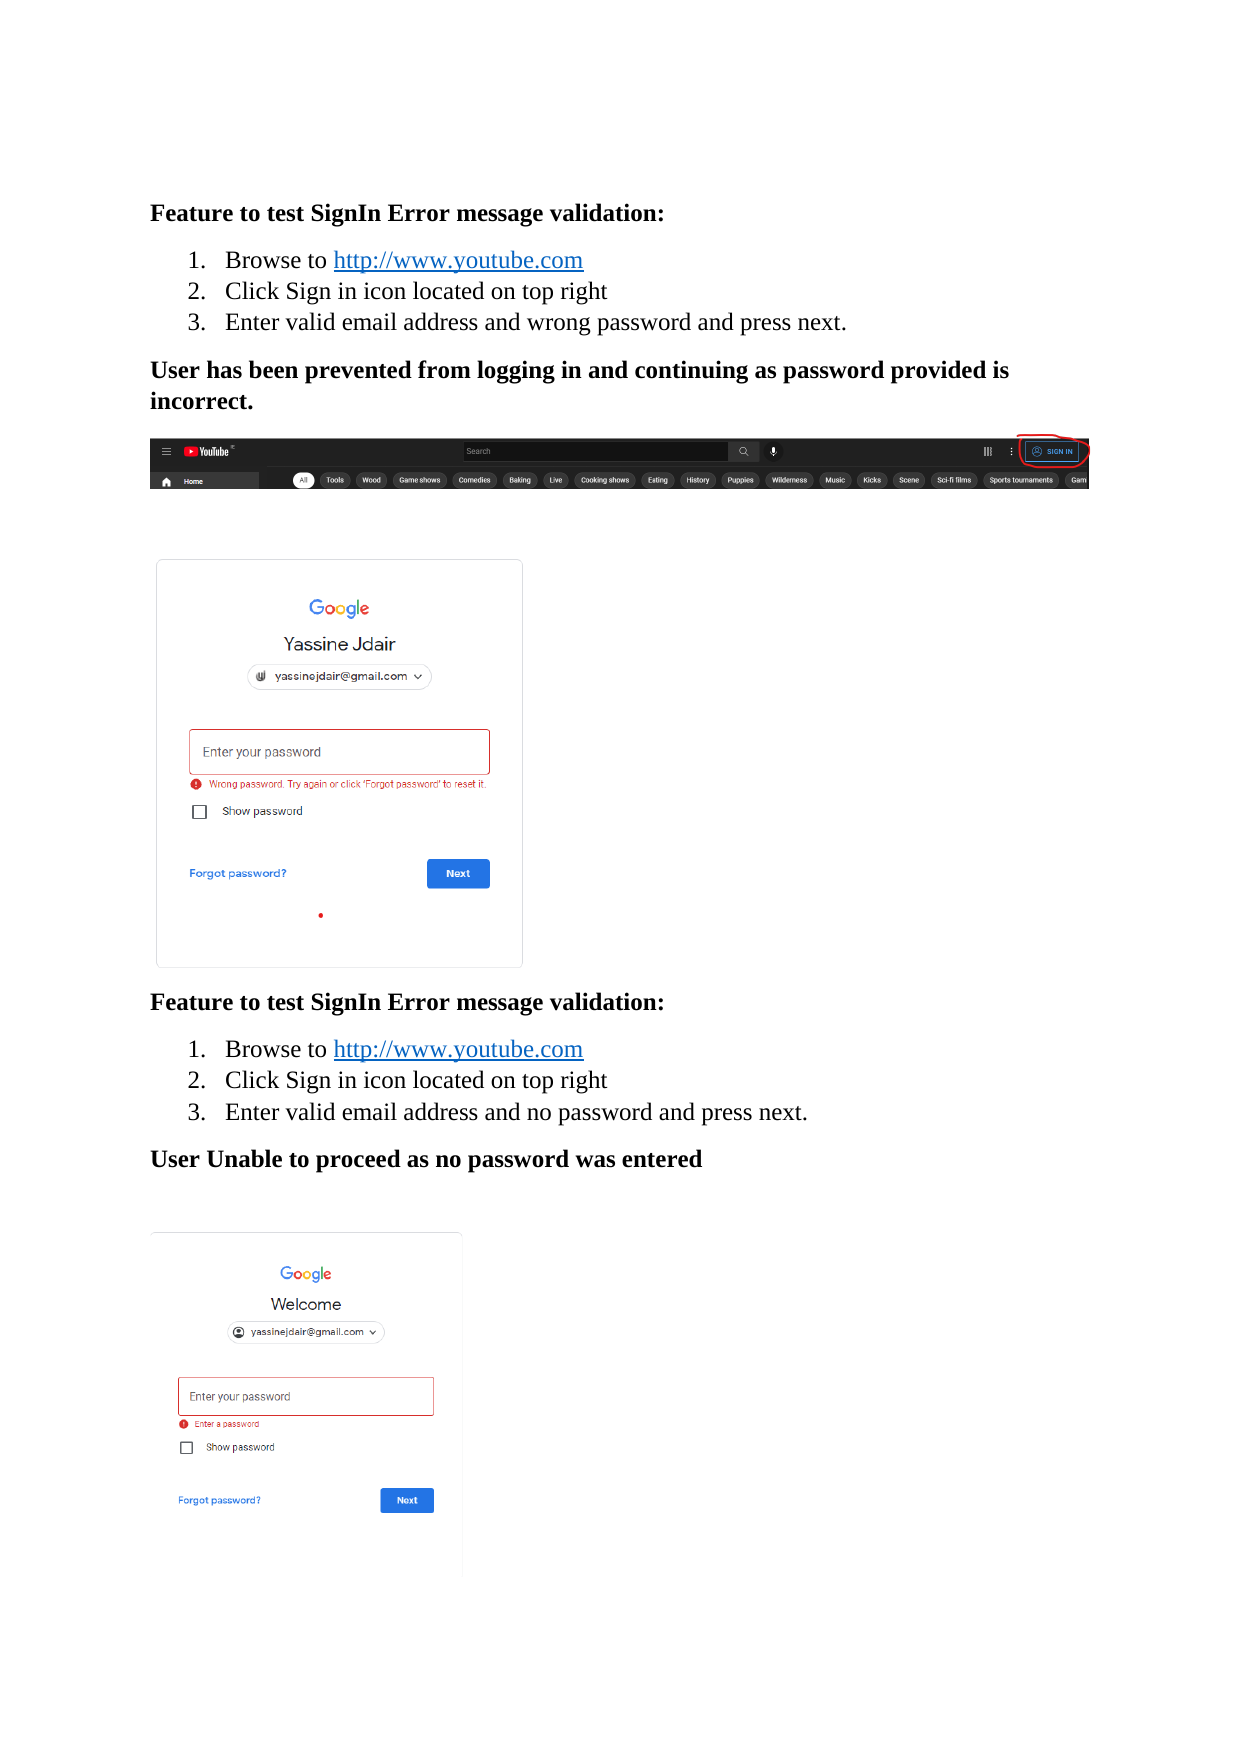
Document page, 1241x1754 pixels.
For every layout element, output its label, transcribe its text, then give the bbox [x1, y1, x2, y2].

text Feature to test SignIn Error message validation: [150, 198, 1090, 226]
text User has been prevented from logging in and continuing as password provided is incorrect. [150, 355, 1090, 415]
picture [150, 554, 525, 968]
list Browse to http://www.youtube.com [187, 245, 1090, 274]
list Enter valid email address and wrong password and press next. [187, 307, 1090, 336]
picture [150, 433, 1091, 489]
text User Unable to proceed as no password was entered [150, 1144, 1090, 1173]
list Click Sign in icon located on top right [187, 1066, 1090, 1094]
list Enter valid email address and no password and press next. [187, 1097, 1090, 1125]
list Click Sign in icon located on top right [187, 276, 1090, 305]
text Feature to test SignIn Error message validation: [150, 987, 1090, 1016]
list Browse to http://www.youtube.com [187, 1034, 1090, 1063]
picture [150, 1232, 463, 1576]
